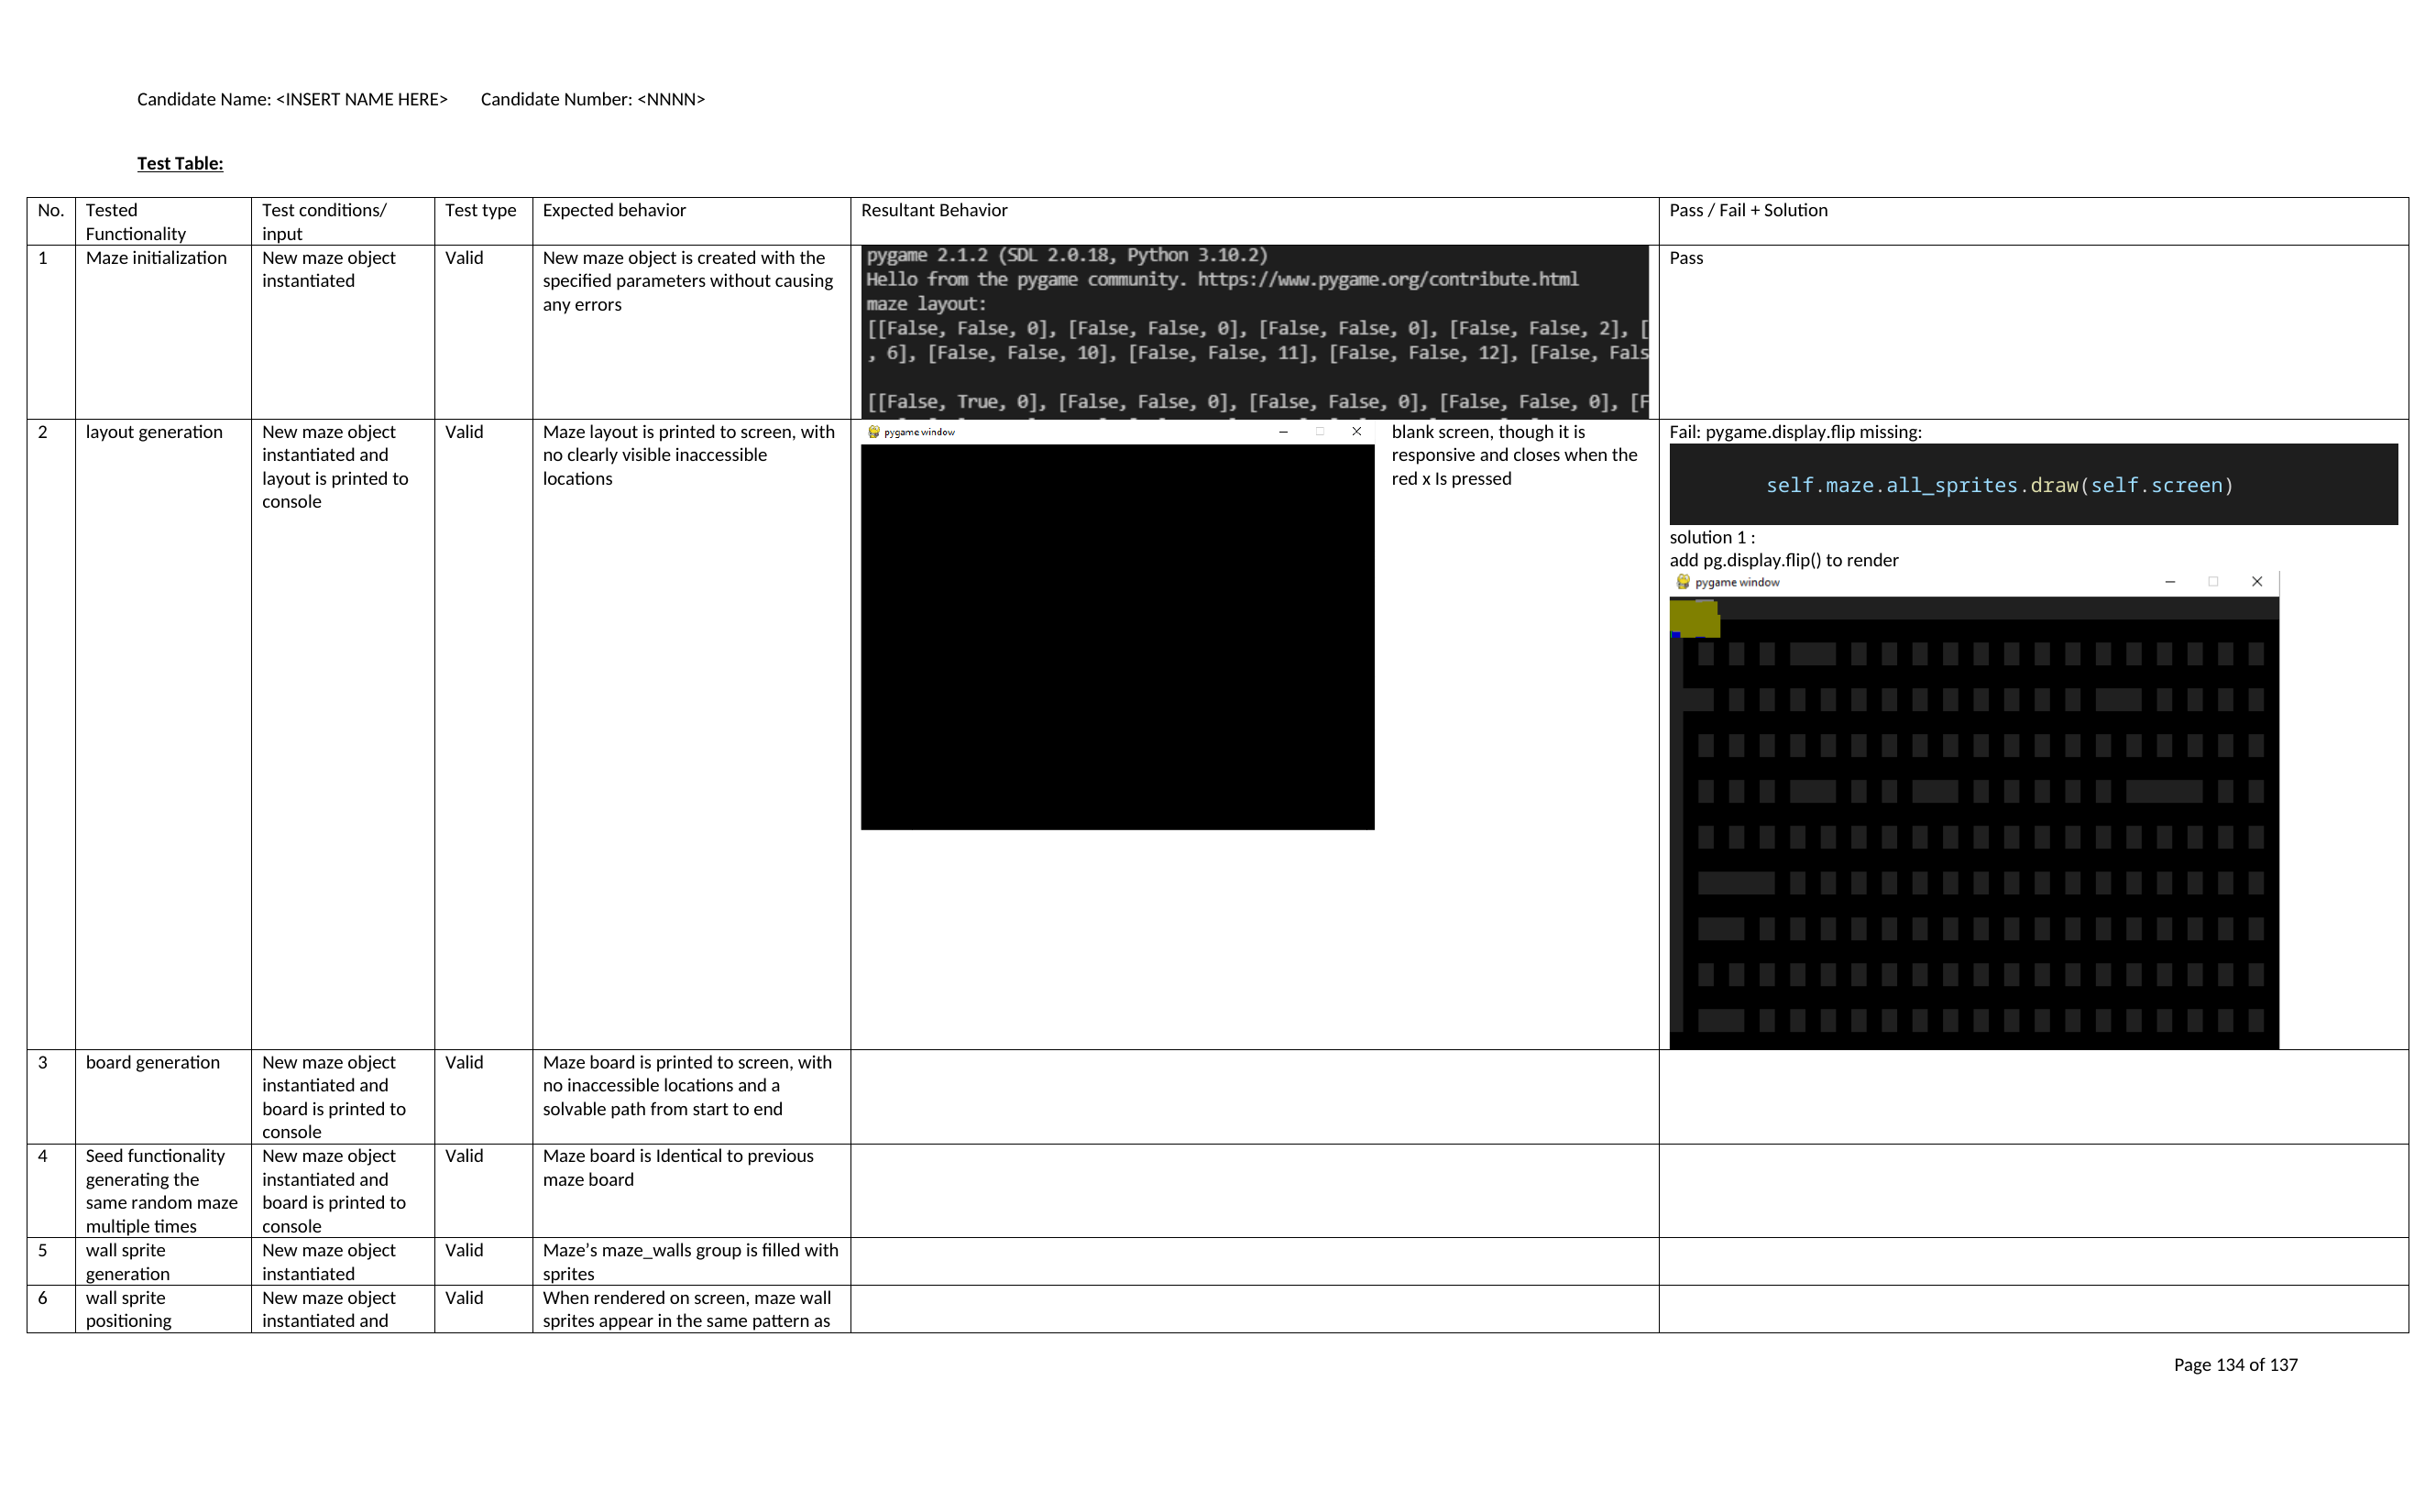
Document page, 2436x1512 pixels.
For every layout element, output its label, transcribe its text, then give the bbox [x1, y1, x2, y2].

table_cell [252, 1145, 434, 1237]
picture [1669, 571, 2280, 1049]
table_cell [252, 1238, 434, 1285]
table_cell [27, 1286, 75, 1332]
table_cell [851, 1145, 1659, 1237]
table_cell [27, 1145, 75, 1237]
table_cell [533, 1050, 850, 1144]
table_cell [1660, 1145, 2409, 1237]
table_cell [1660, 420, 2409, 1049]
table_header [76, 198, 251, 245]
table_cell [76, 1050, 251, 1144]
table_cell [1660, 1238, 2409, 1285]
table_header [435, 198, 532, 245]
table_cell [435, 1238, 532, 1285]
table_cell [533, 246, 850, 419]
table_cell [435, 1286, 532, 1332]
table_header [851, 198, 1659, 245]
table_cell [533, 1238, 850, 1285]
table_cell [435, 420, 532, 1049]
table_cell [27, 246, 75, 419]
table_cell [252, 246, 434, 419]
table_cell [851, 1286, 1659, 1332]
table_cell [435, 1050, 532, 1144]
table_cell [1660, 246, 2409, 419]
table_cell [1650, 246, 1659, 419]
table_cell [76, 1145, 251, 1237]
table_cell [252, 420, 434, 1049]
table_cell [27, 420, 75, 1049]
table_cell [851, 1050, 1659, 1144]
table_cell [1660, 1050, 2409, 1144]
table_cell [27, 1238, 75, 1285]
text Test Table: [137, 151, 2299, 175]
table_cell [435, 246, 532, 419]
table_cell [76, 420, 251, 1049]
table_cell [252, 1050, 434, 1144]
picture [861, 246, 1650, 830]
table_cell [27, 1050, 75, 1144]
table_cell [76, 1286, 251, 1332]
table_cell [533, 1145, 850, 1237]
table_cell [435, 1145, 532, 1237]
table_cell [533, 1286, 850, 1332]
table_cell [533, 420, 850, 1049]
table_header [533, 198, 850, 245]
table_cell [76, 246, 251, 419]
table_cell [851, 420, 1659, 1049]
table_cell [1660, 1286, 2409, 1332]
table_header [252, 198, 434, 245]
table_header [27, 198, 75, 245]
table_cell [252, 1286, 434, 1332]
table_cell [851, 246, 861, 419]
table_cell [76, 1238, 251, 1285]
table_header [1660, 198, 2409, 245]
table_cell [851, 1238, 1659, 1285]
